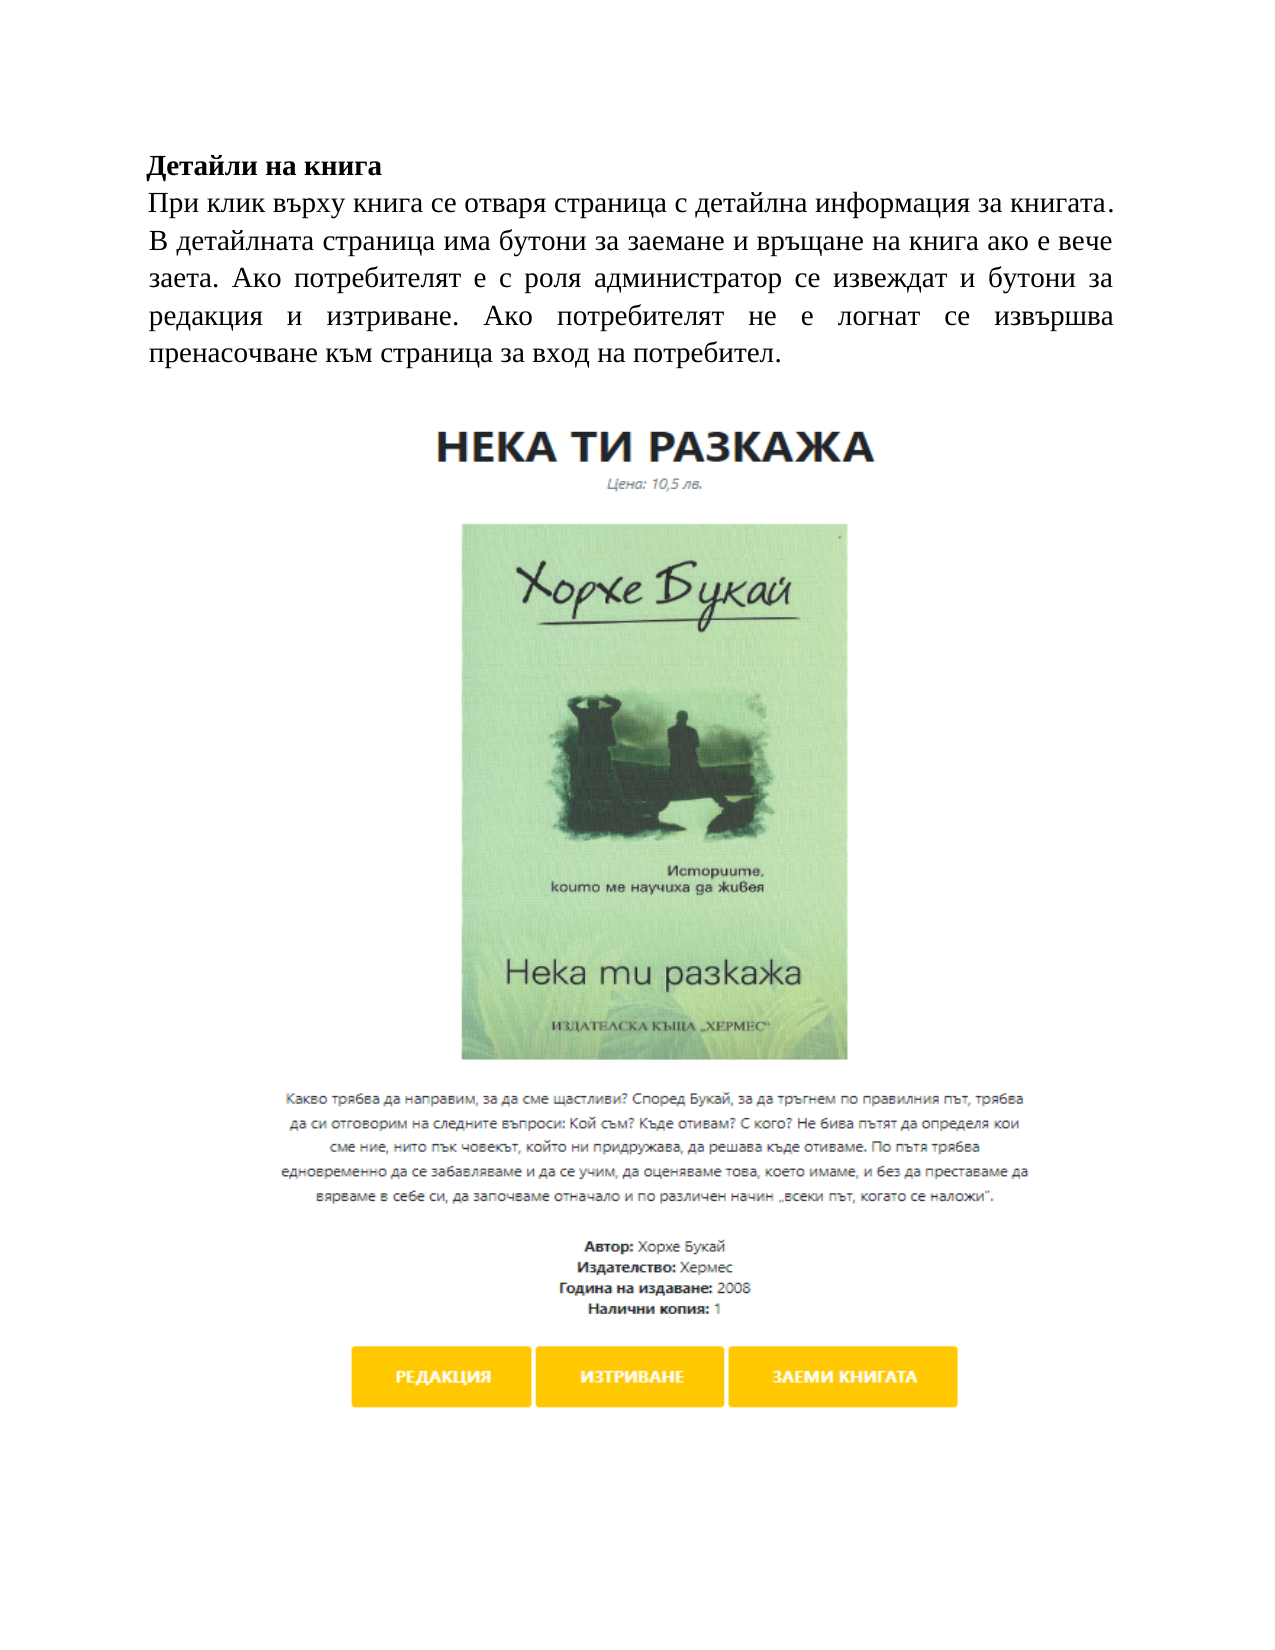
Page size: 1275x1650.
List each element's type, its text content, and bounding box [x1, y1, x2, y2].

text При клик върху книга се отваря страница с детайлна информация за книгата. В детайлната страница има бутони за заемане и връщане на книга ако е вече заета. Ако потребителят е с роля администратор се извеждат и бутони за редакция и изтриване. Ако потребителят не е логнат се извършва пренасочване към страница за вход на потребител. [148, 185, 1114, 369]
subtitle Детайли на книга [146, 148, 1114, 181]
picture [146, 384, 1126, 1458]
